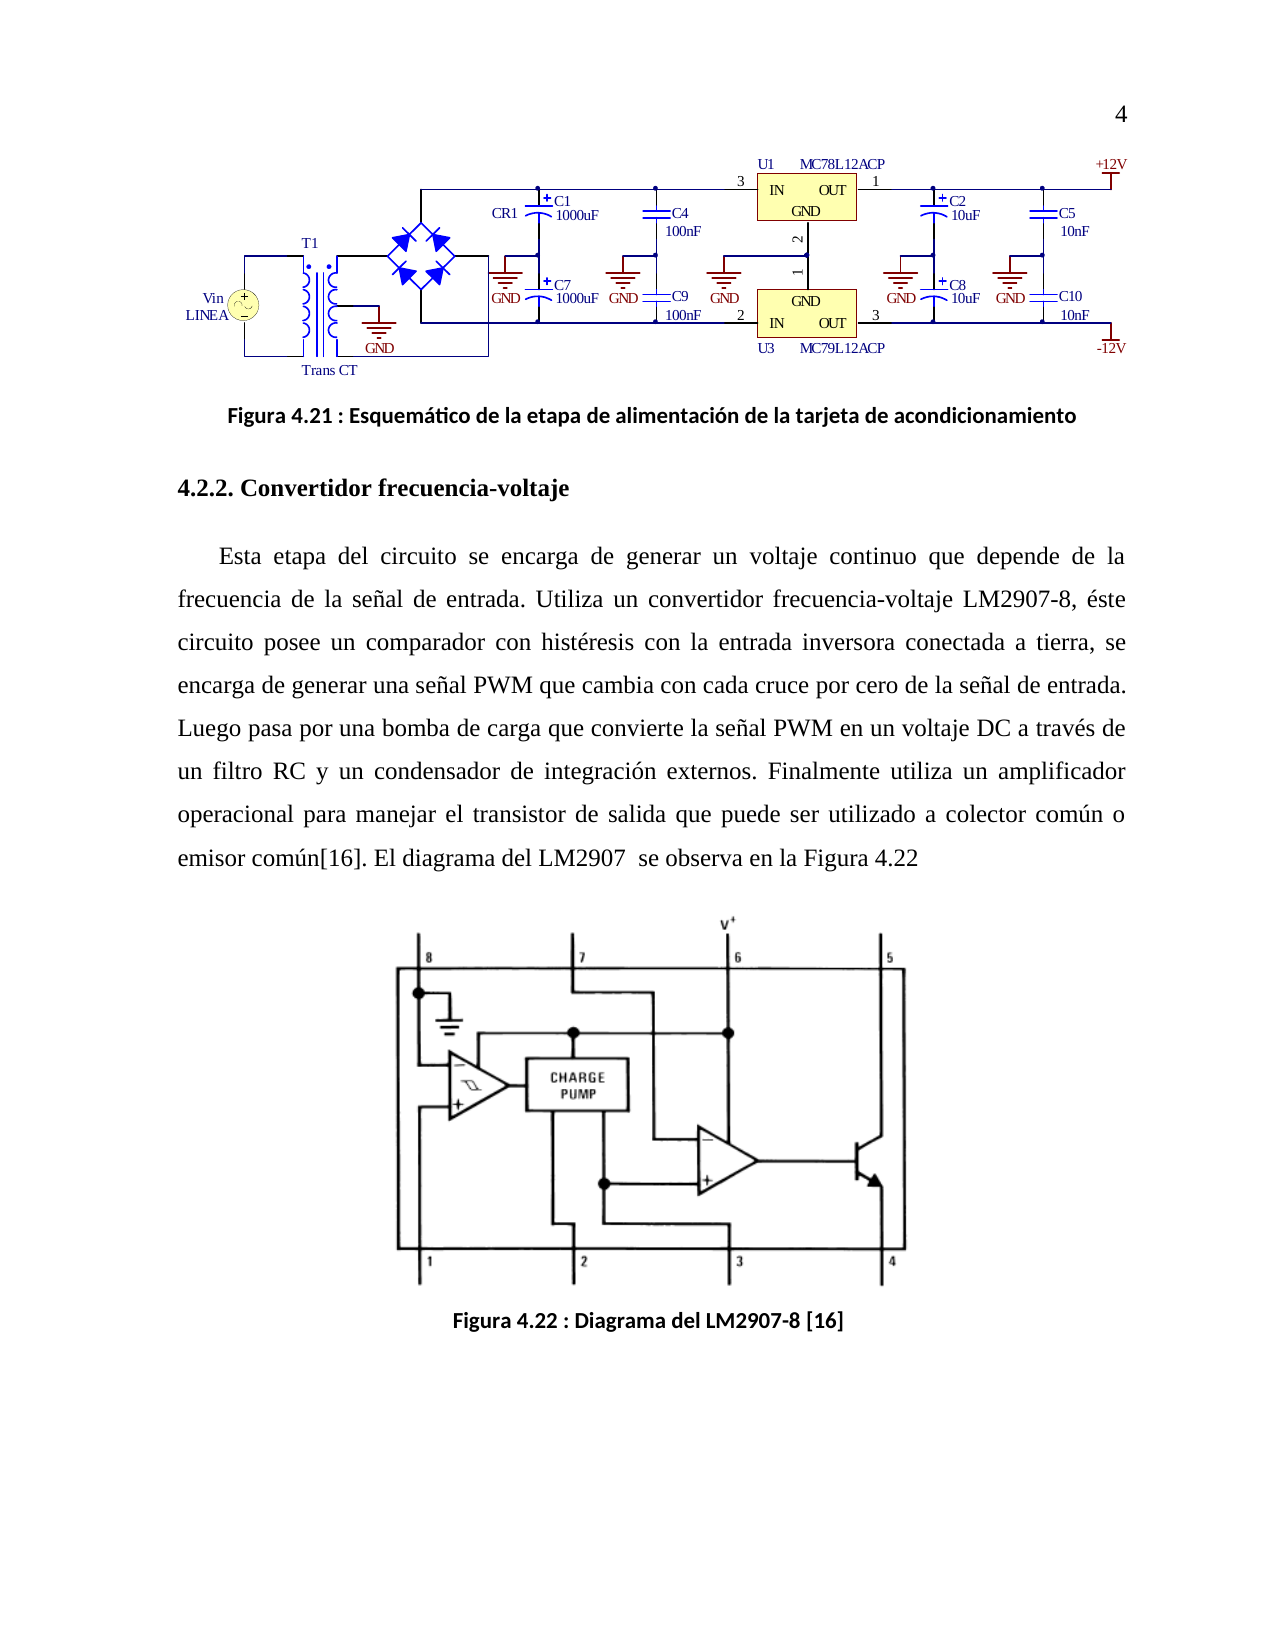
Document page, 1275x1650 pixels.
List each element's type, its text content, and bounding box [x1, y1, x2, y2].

subtitle Convertidor frecuencia-voltaje [177, 473, 1127, 501]
